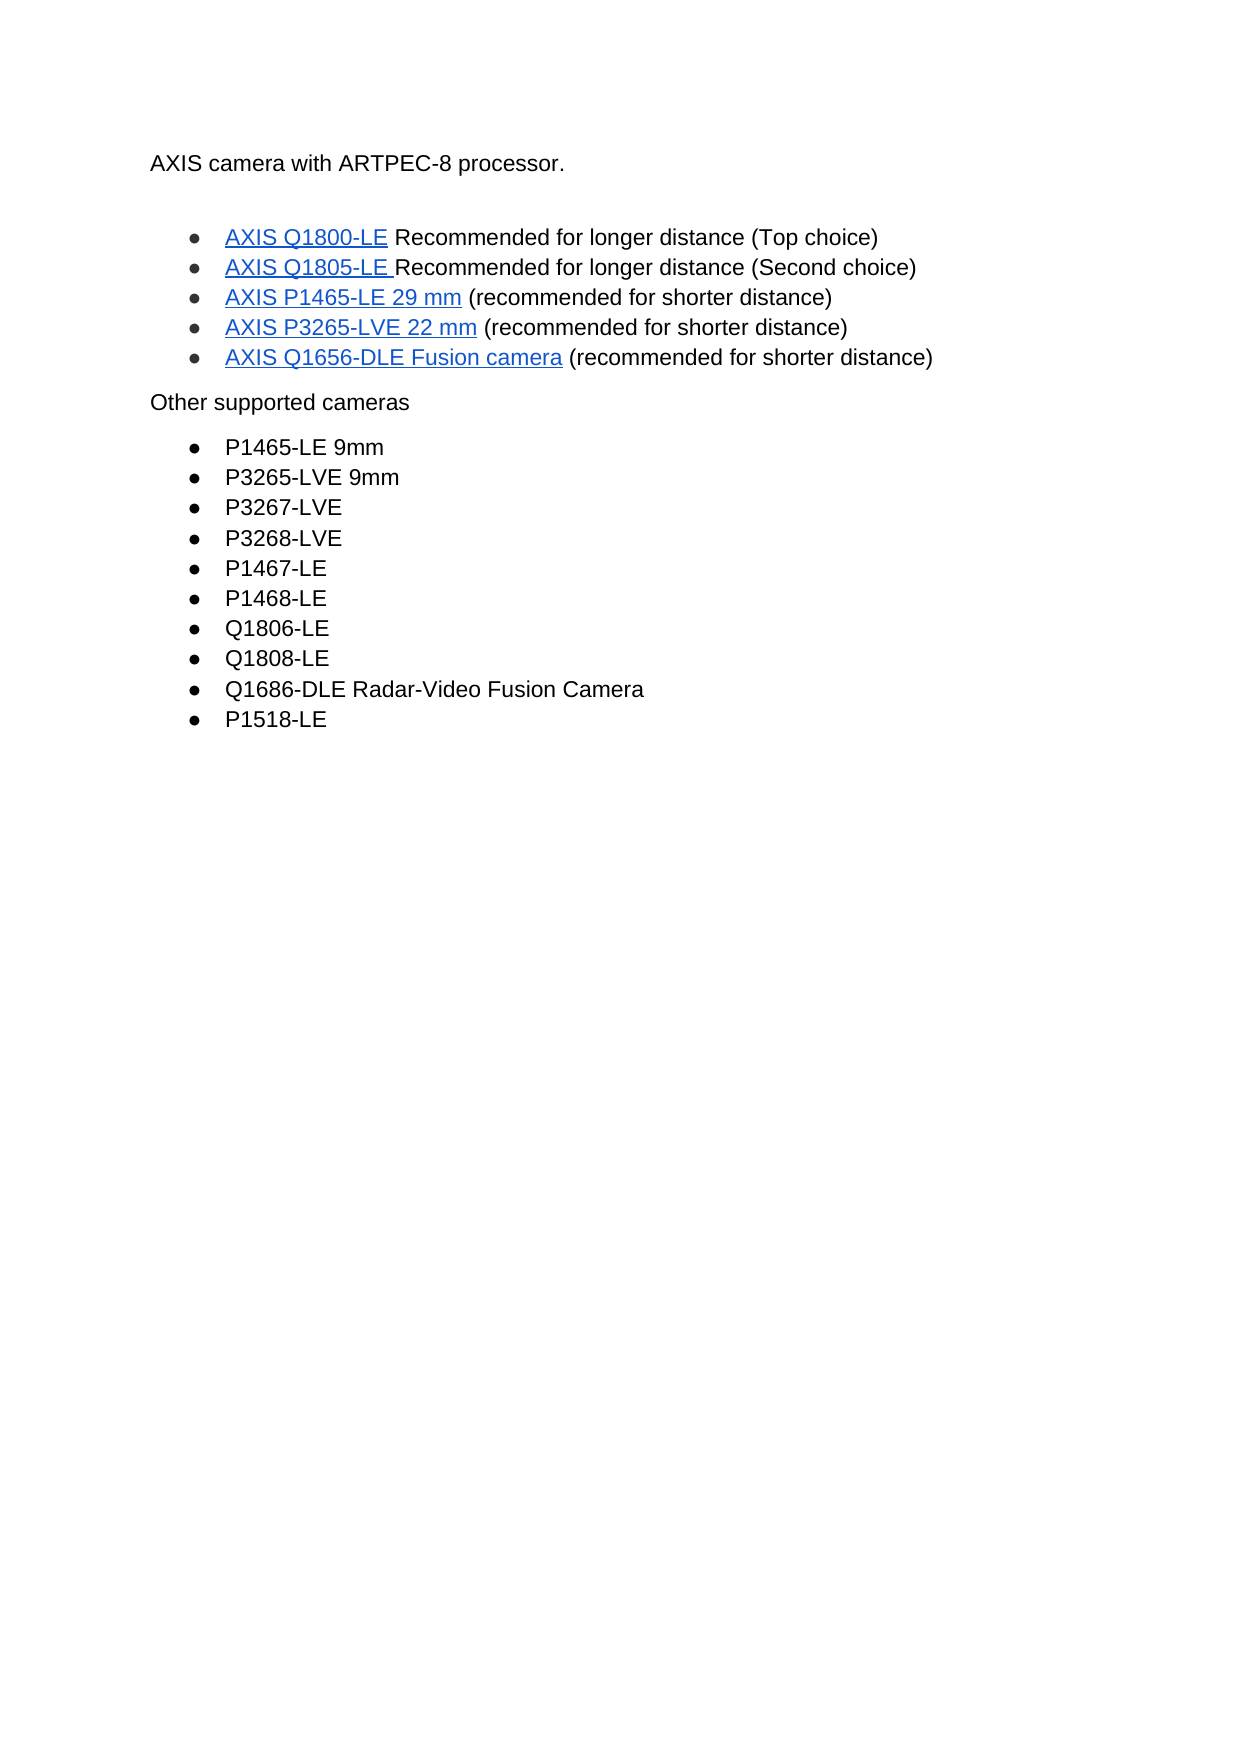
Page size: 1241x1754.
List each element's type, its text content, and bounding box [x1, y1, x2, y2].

list AXIS Q1805-LE Recommended for longer distance (Second choice) [187, 254, 1090, 280]
list AXIS P3265-LVE 22 mm (recommended for shorter distance) [187, 314, 1090, 341]
list P3267-LVE [187, 494, 1090, 521]
list AXIS Q1656-DLE Fusion camera (recommended for shorter distance) [187, 344, 1090, 385]
list Q1808-LE [187, 645, 1090, 672]
list P1467-LE [187, 555, 1090, 581]
text AXIS camera with ARTPEC-8 processor. [150, 150, 1090, 176]
text Other supported cameras [150, 389, 1090, 430]
list P1518-LE [187, 706, 1090, 732]
list P3265-LVE 9mm [187, 464, 1090, 491]
list AXIS Q1800-LE Recommended for longer distance (Top choice) [187, 223, 1090, 250]
list P1468-LE [187, 585, 1090, 611]
list Q1806-LE [187, 615, 1090, 642]
list P3268-LVE [187, 524, 1090, 551]
list AXIS P1465-LE 29 mm (recommended for shorter distance) [187, 284, 1090, 310]
list Q1686-DLE Radar-Video Fusion Camera [187, 676, 1090, 702]
list P1465-LE 9mm [187, 434, 1090, 460]
